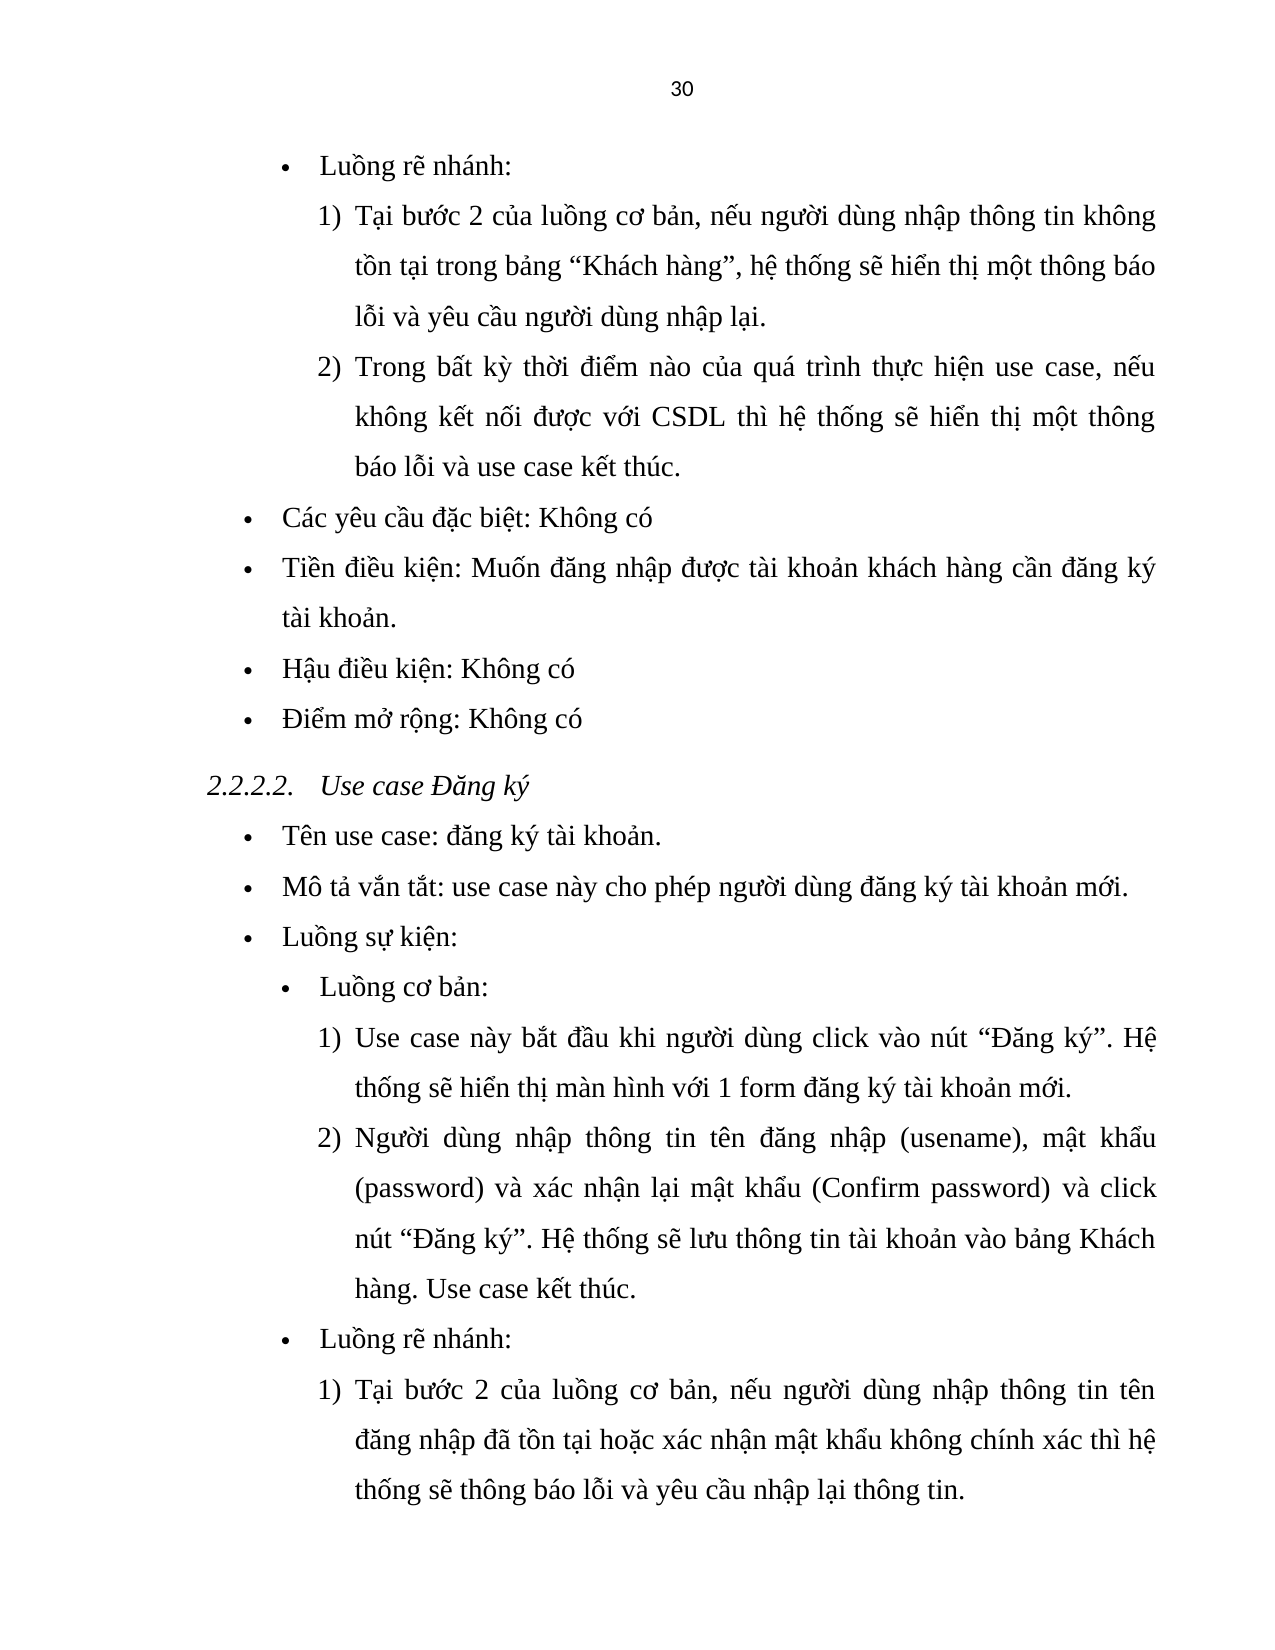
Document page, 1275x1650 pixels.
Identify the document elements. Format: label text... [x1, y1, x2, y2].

list Trong bất kỳ thời điểm nào của quá trình thực hiện use case, nếu không kết nối được với CSDL thì hệ thống sẽ hiển thị một thông báo lỗi và use case kết thúc. [317, 349, 1157, 483]
subtitle Use case Đăng ký [207, 768, 1157, 802]
list Các yêu cầu đặc biệt: Không có [244, 500, 1157, 533]
list Hậu điều kiện: Không có [244, 651, 1157, 684]
list Tại bước 2 của luồng cơ bản, nếu người dùng nhập thông tin tên đăng nhập đã tồn tại hoặc xác nhận mật khẩu không chính xác thì hệ thống sẽ thông báo lỗi và yêu cầu nhập lại thông tin. [317, 1372, 1157, 1506]
list Người dùng nhập thông tin tên đăng nhập (usename), mật khẩu (password) và xác nhận lại mật khẩu (Confirm password) và click nút “Đăng ký”. Hệ thống sẽ lưu thông tin tài khoản vào bảng Khách hàng. Use case kết thúc. [317, 1120, 1157, 1305]
list Tiền điều kiện: Muốn đăng nhập được tài khoản khách hàng cần đăng ký tài khoản. [244, 550, 1157, 634]
list Điểm mở rộng: Không có [244, 701, 1157, 735]
list Luồng sự kiện: [244, 919, 1157, 953]
list Mô tả vắn tắt: use case này cho phép người dùng đăng ký tài khoản mới. [244, 869, 1157, 902]
list Luồng rẽ nhánh: [282, 1322, 1157, 1355]
list Tên use case: đăng ký tài khoản. [244, 818, 1157, 852]
list Luồng cơ bản: [282, 969, 1157, 1003]
list Use case này bắt đầu khi người dùng click vào nút “Đăng ký”. Hệ thống sẽ hiển thị màn hình với 1 form đăng ký tài khoản mới. [317, 1020, 1157, 1103]
list Tại bước 2 của luồng cơ bản, nếu người dùng nhập thông tin không tồn tại trong bảng “Khách hàng”, hệ thống sẽ hiển thị một thông báo lỗi và yêu cầu người dùng nhập lại. [317, 198, 1157, 332]
list Luồng rẽ nhánh: [282, 148, 1157, 181]
